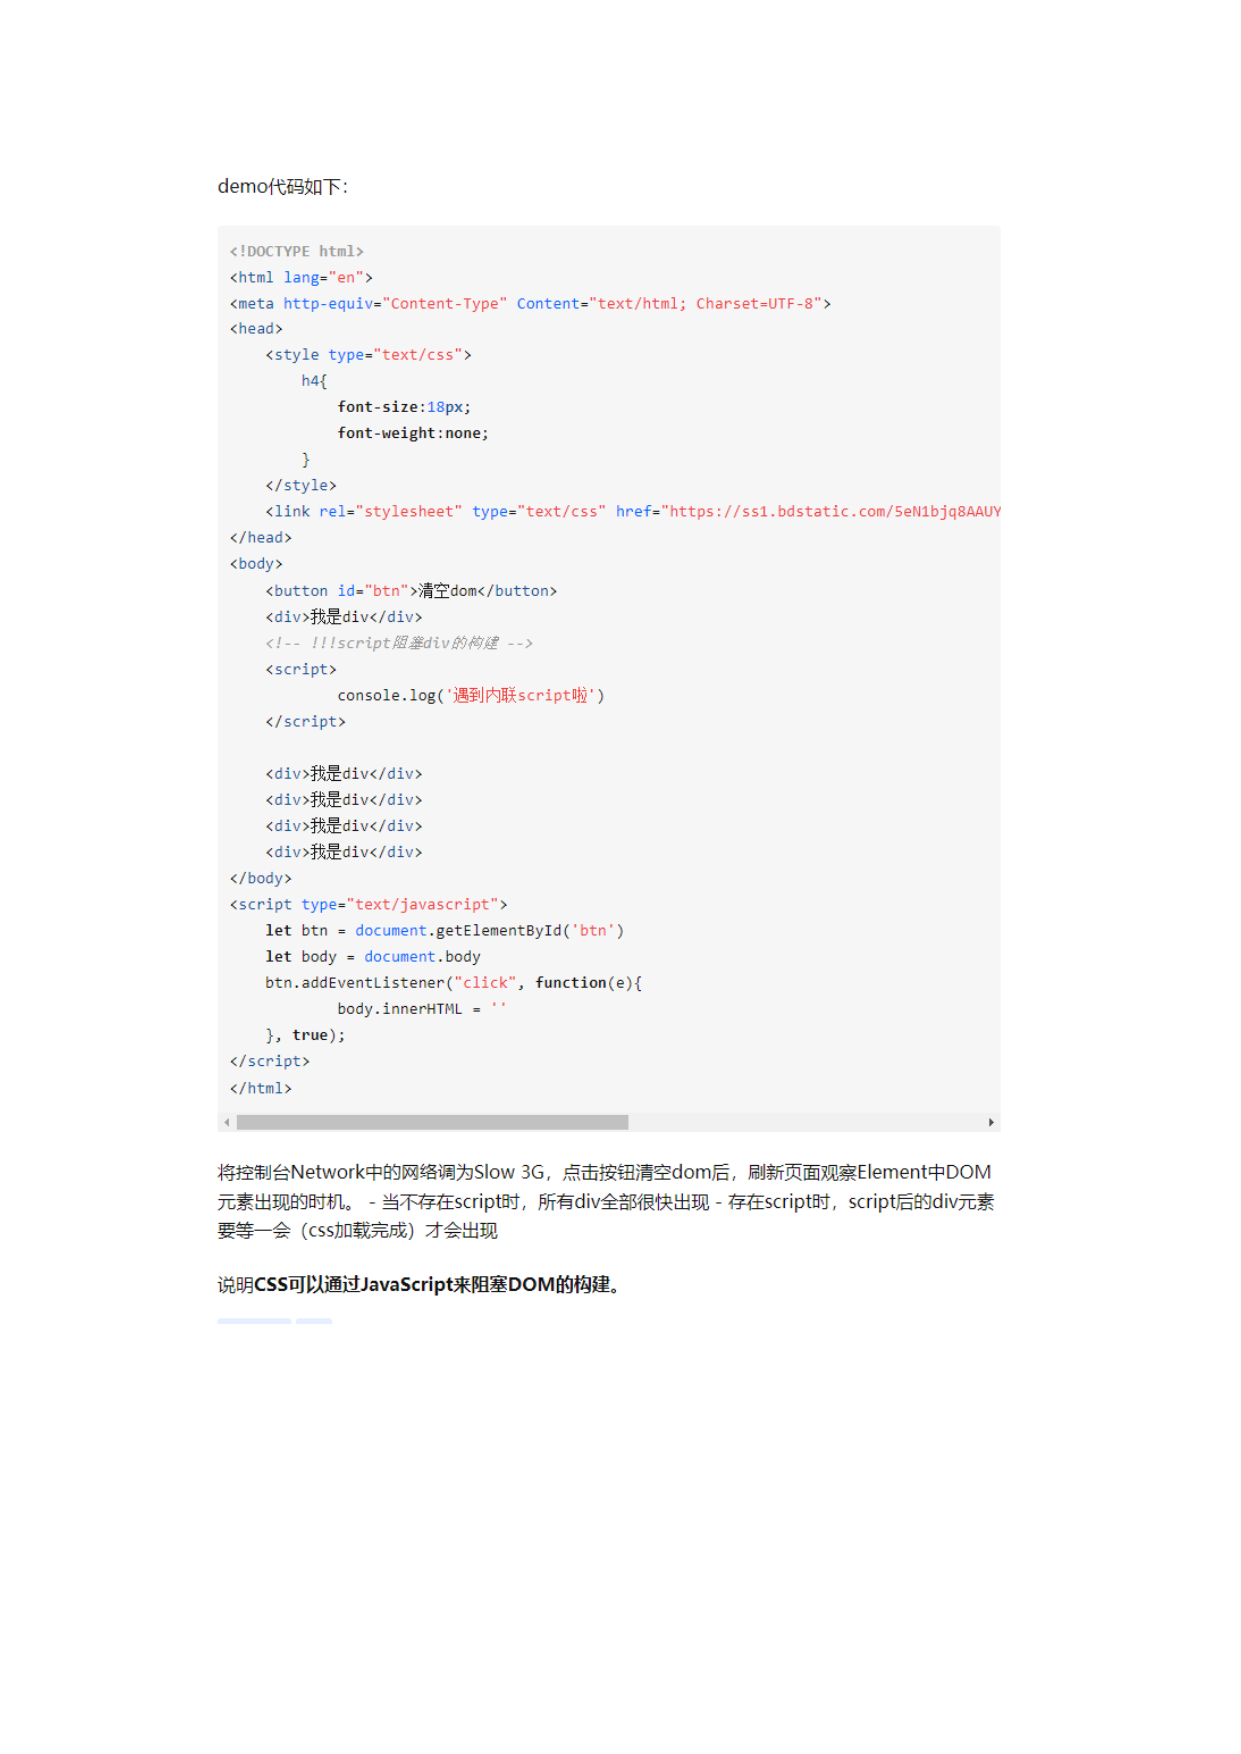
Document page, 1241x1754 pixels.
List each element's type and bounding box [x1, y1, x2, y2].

picture [187, 162, 1053, 1324]
